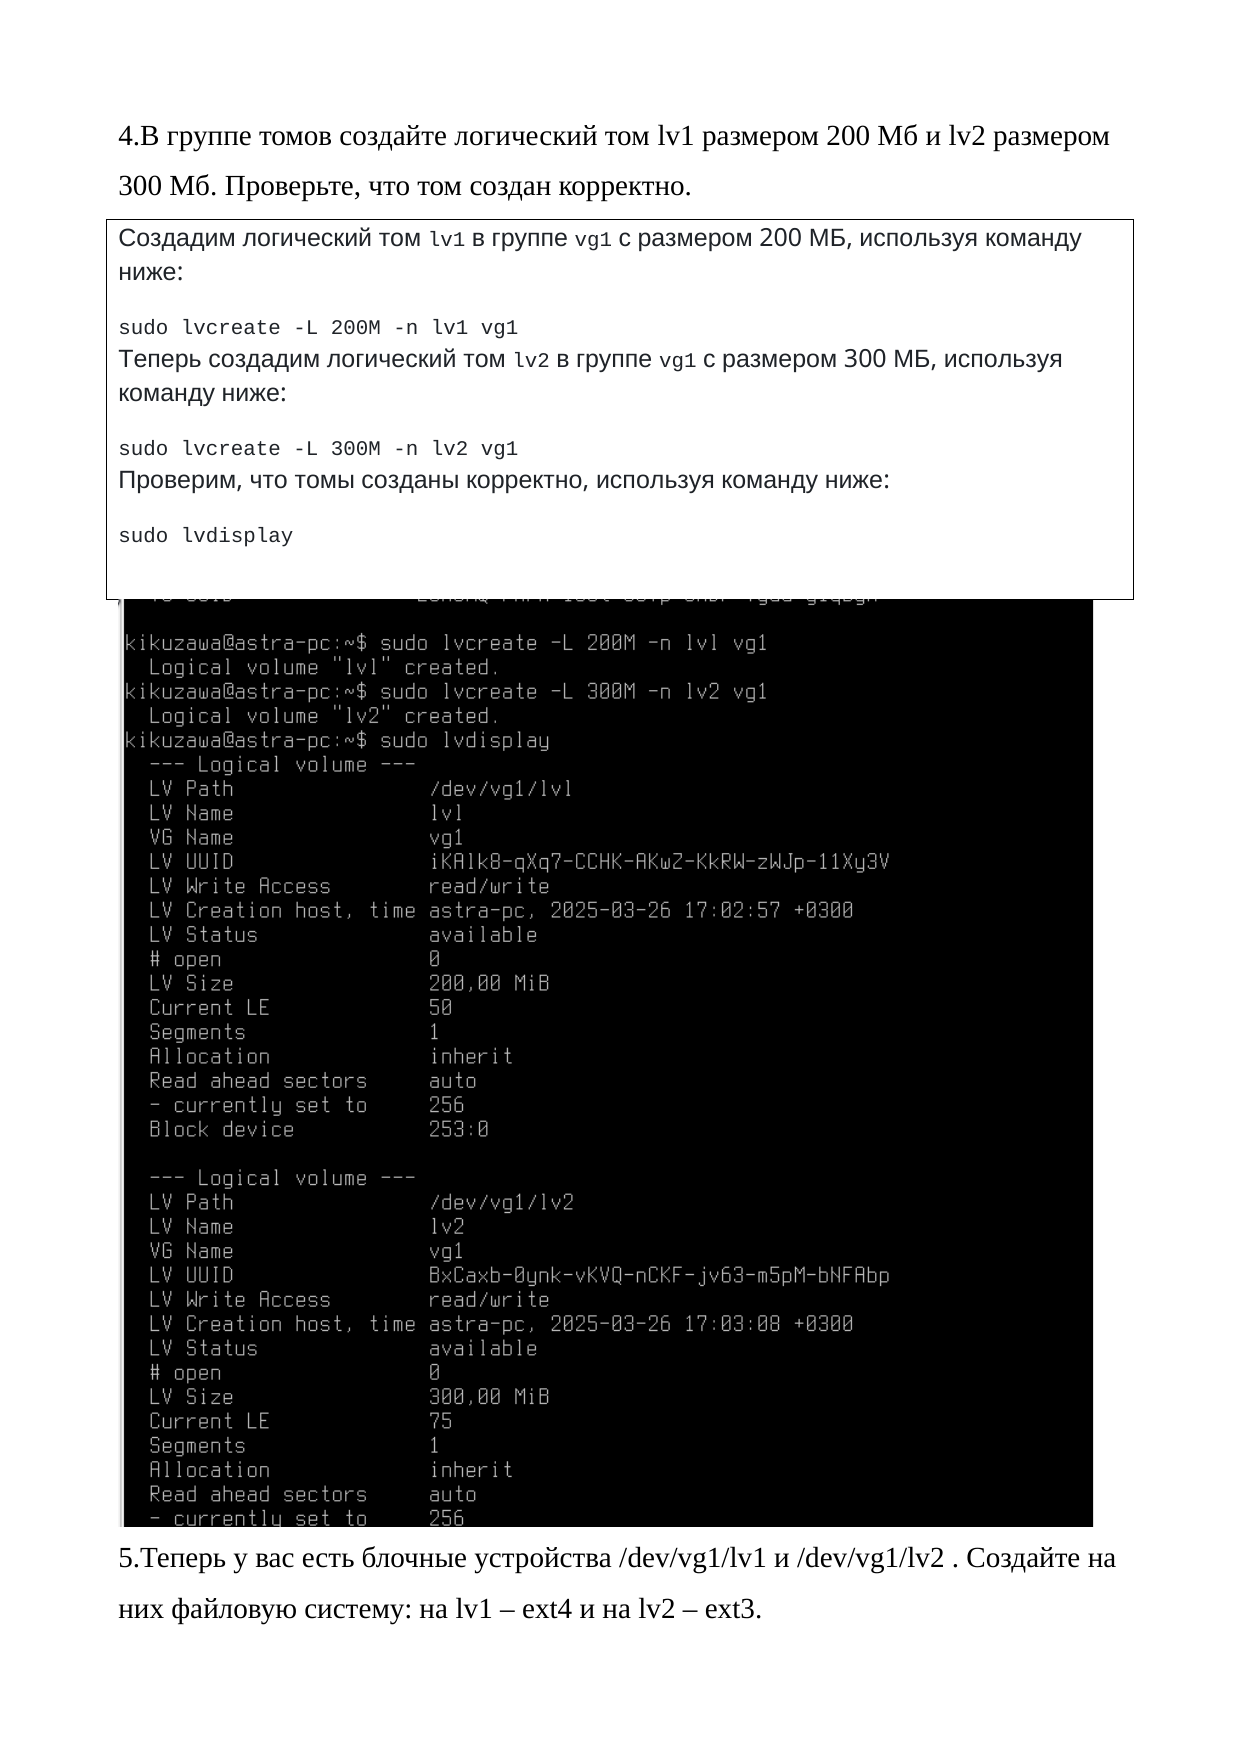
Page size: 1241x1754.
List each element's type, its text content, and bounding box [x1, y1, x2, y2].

picture [118, 599, 1094, 1527]
text 4.В группе томов создайте логический том lv1 размером 200 Мб и lv2 размером 300 Мб. Проверьте, что том создан корректно. [118, 118, 1122, 202]
text 5.Теперь у вас есть блочные устройства /dev/vg1/lv1 и /dev/vg1/lv2 . Создайте на них файловую систему: на lv1 – ext4 и на lv2 – ext3. [118, 1541, 1122, 1624]
table_header Создадим логический том lv1 в группе vg1 с размером 200 МБ, используя команду ниже: sudo lvcreate -L 200M -n lv1 vg1 Теперь создадим логический том lv2 в группе vg1 с размером 300 МБ, используя команду ниже: sudo lvcreate -L 300M -n lv2 vg1 Проверим, что томы созданы корректно, используя команду ниже: sudo lvdisplay [107, 220, 1133, 599]
